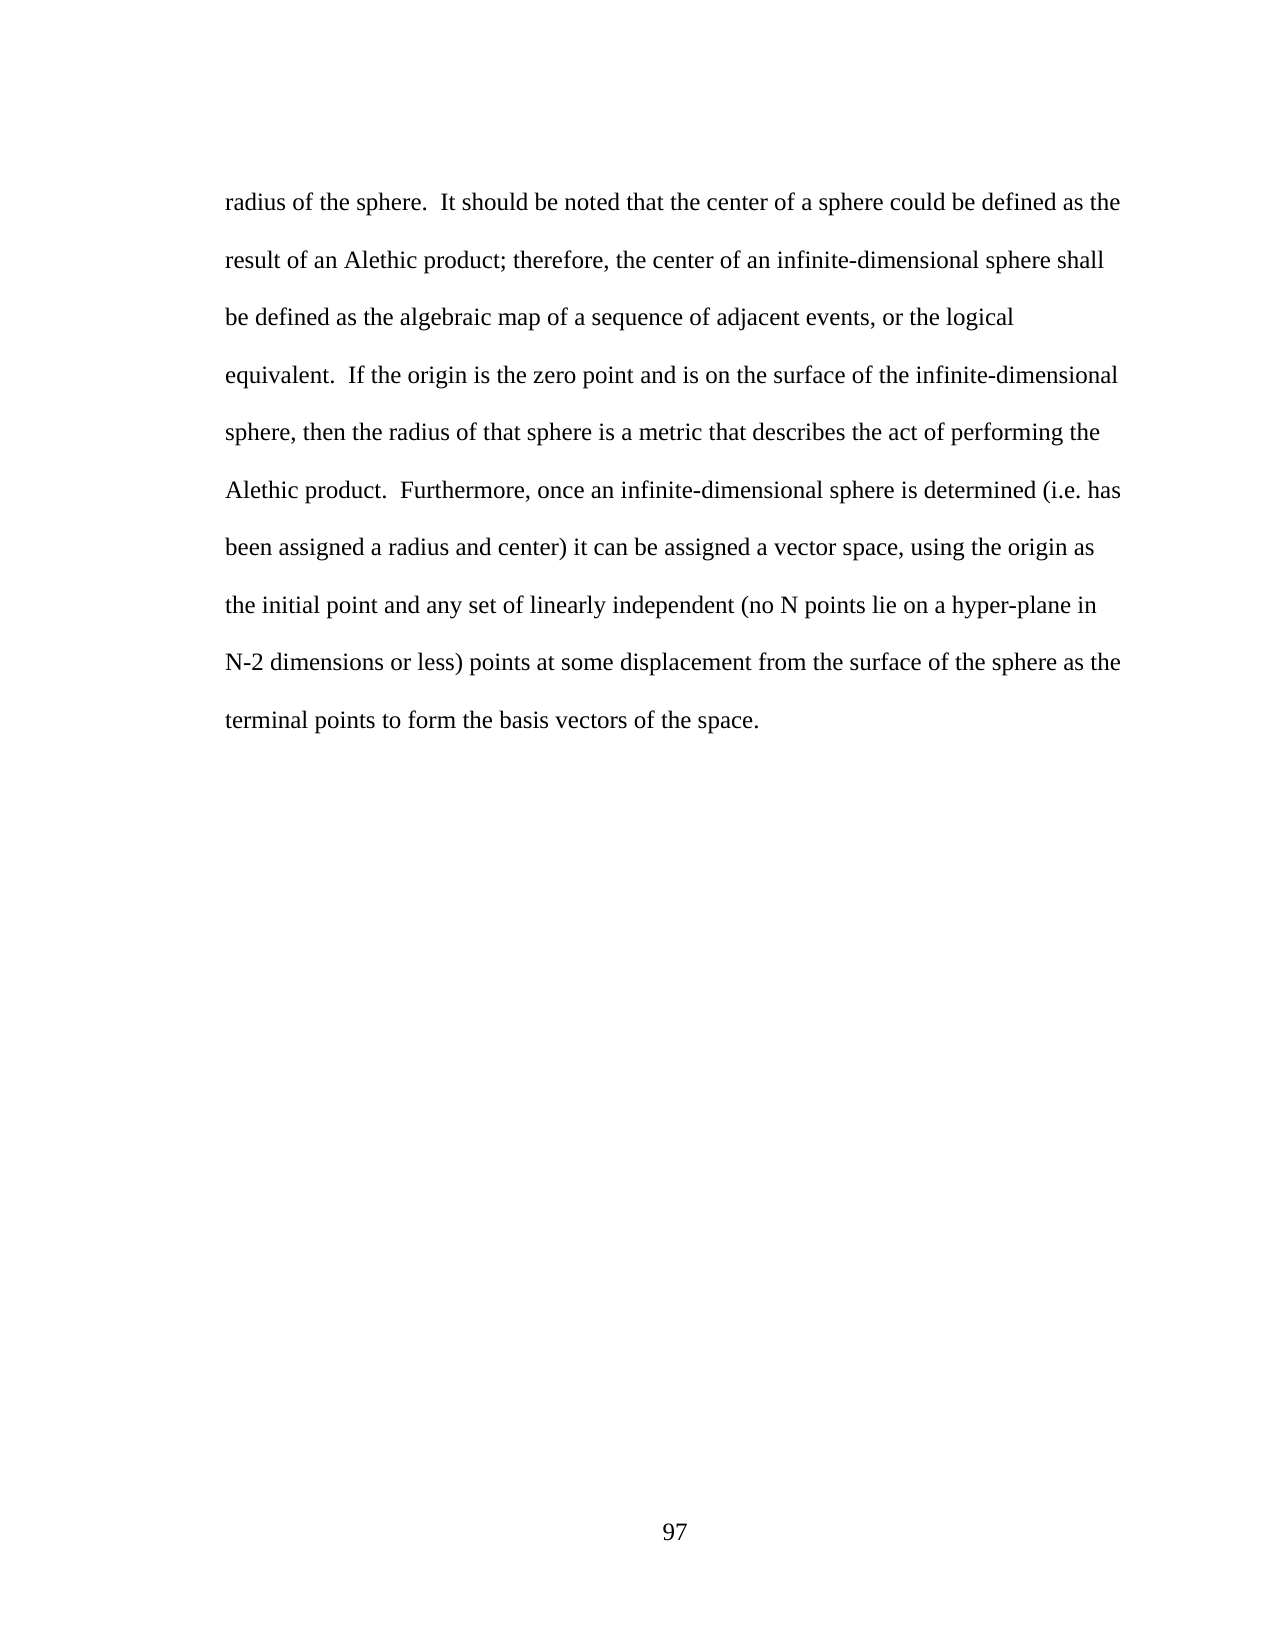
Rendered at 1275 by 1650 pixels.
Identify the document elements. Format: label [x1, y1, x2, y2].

text [225, 187, 1125, 734]
